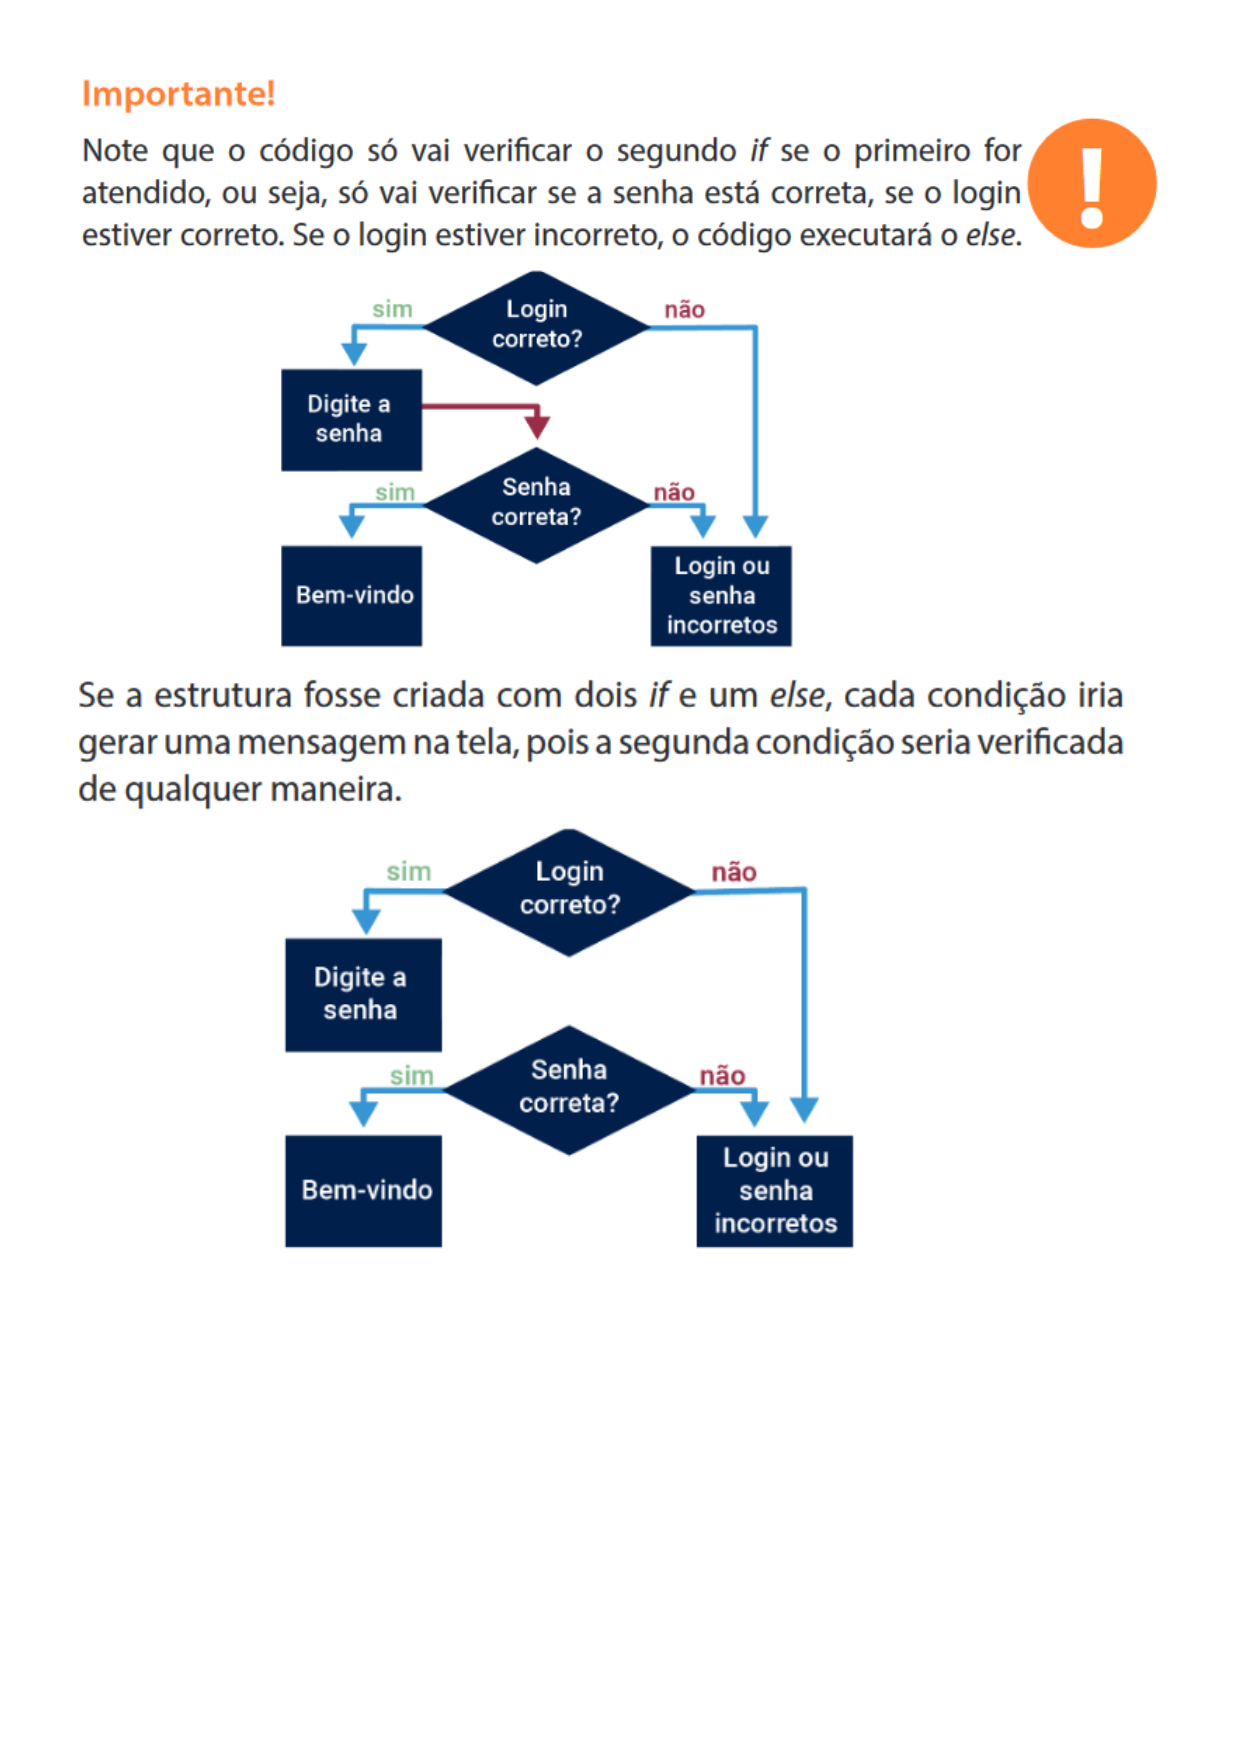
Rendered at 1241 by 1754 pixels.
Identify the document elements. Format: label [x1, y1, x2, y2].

picture [75, 75, 1166, 653]
picture [75, 671, 1130, 1252]
